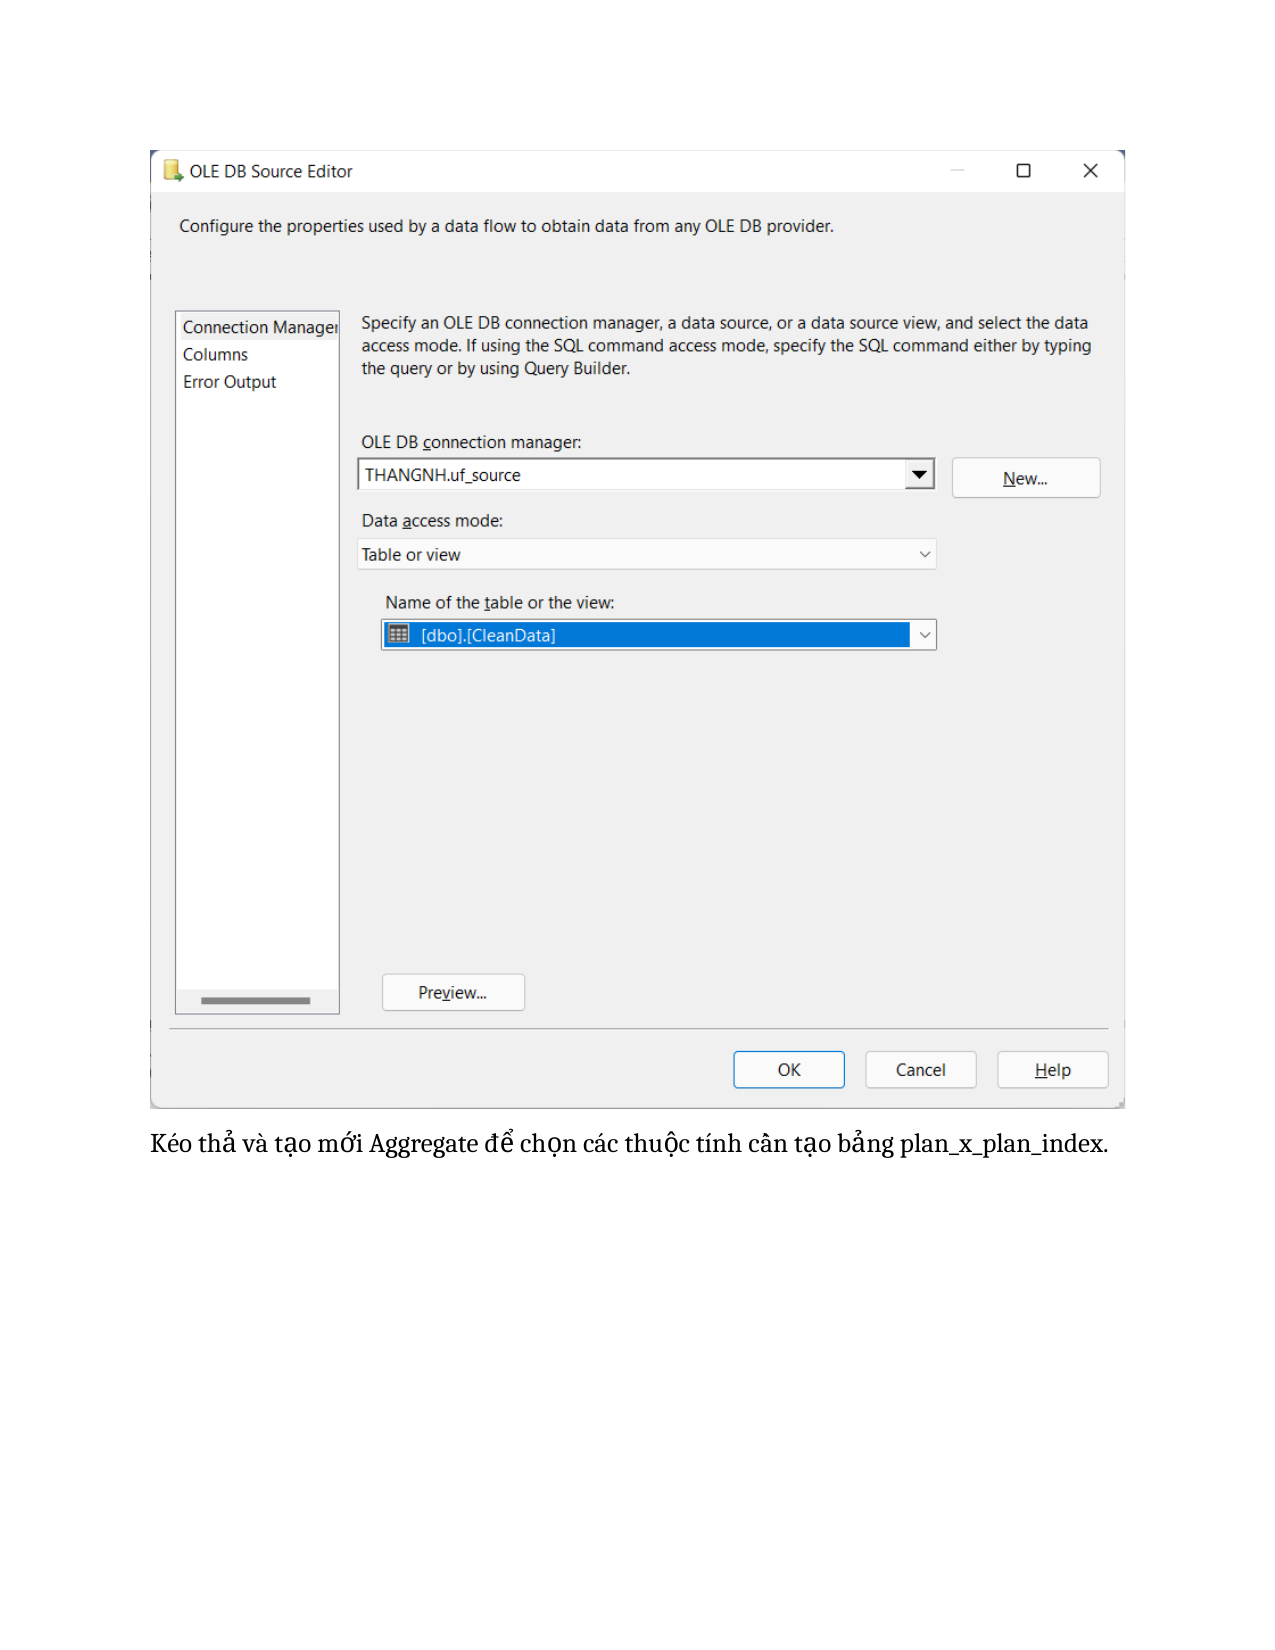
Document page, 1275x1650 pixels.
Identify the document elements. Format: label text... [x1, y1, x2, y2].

picture [150, 150, 1125, 1109]
text Kéo thả và tạo mới Aggregate để chọn các thuộc tính cần tạo bảng plan_x_plan_index. [150, 1128, 1125, 1159]
